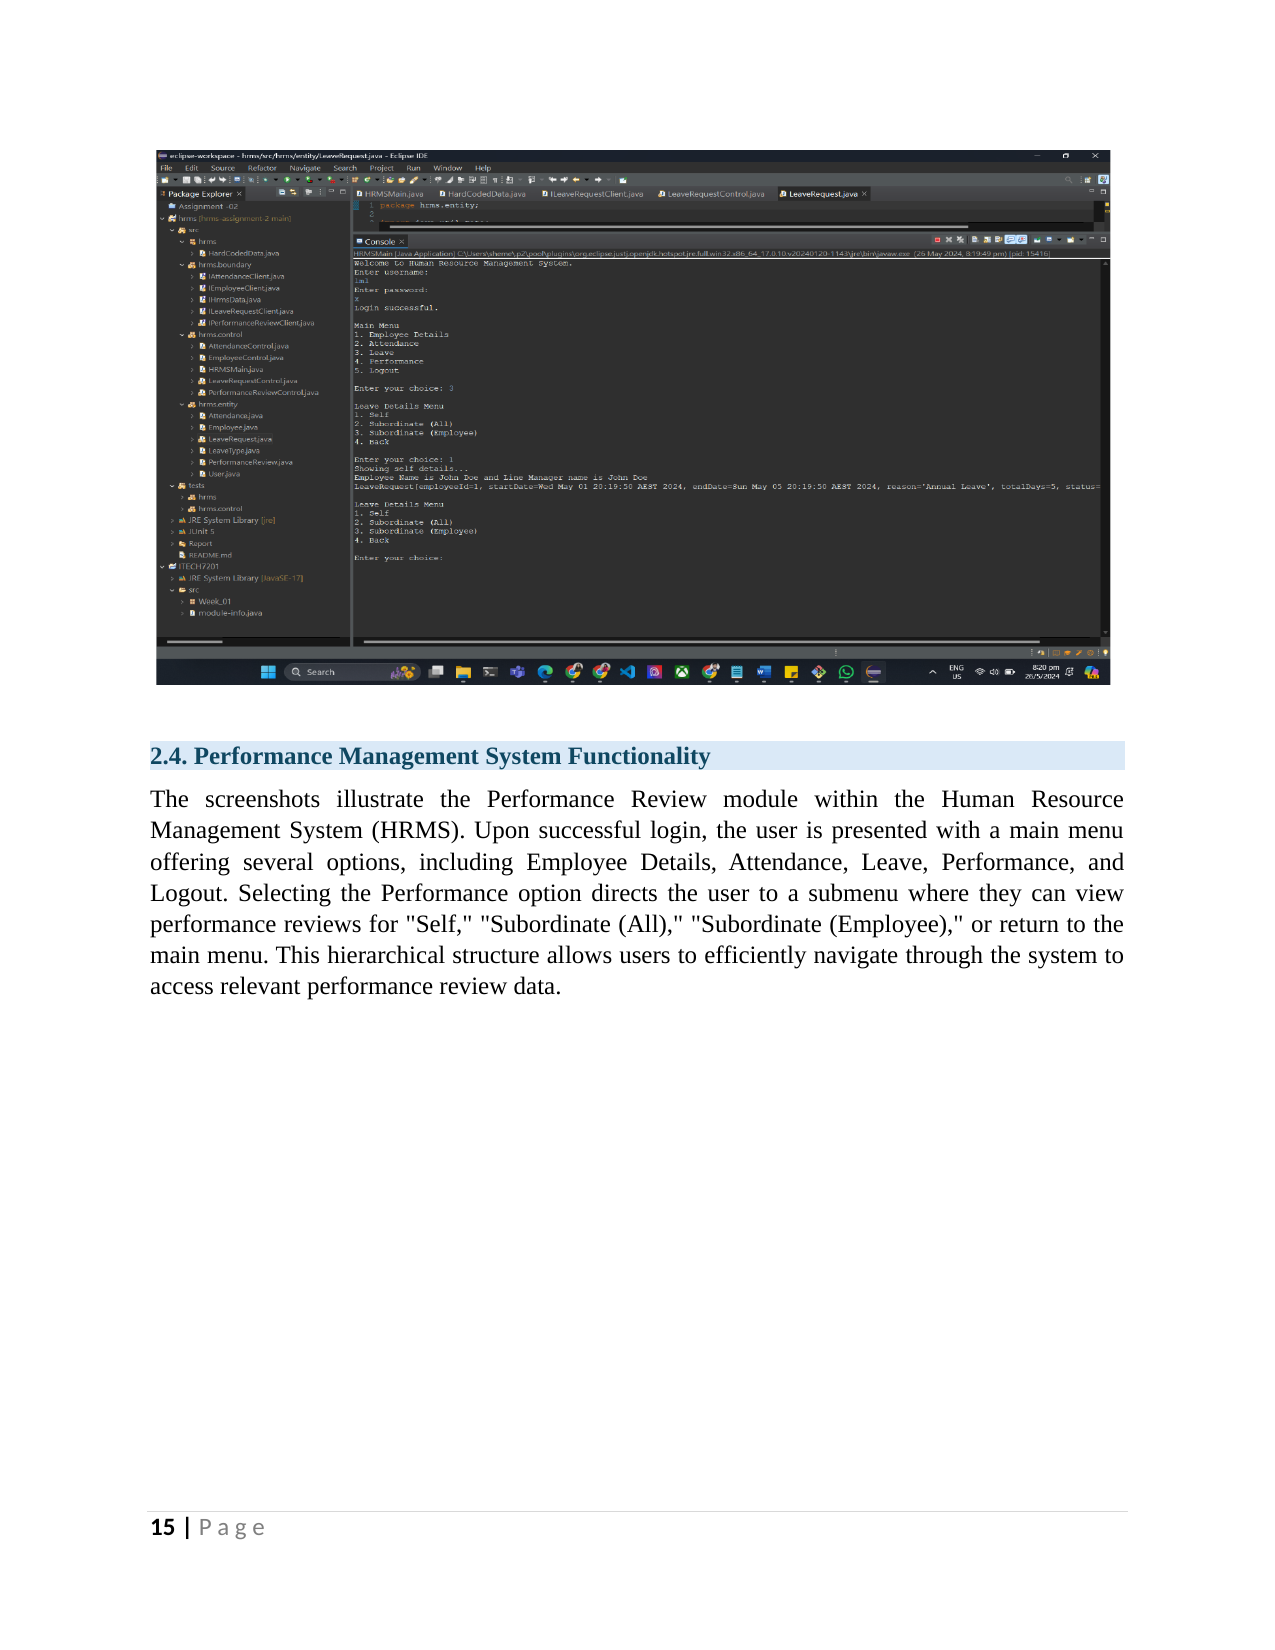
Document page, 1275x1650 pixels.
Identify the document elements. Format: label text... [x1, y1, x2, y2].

picture [156, 150, 1111, 685]
text 2.4. Performance Management System Functionality [150, 741, 1125, 770]
text The screenshots illustrate the Performance Review module within the Human Resource Management System (HRMS). Upon successful login, the user is presented with a main menu offering several options, including Employee Details, Attendance, Leave, Performance, and Logout. Selecting the Performance option directs the user to a submenu where they can view performance reviews for "Self," "Subordinate (All)," "Subordinate (Employee)," or return to the main menu. This hierarchical structure allows users to efficiently navigate through the system to access relevant performance review data. [150, 784, 1125, 999]
